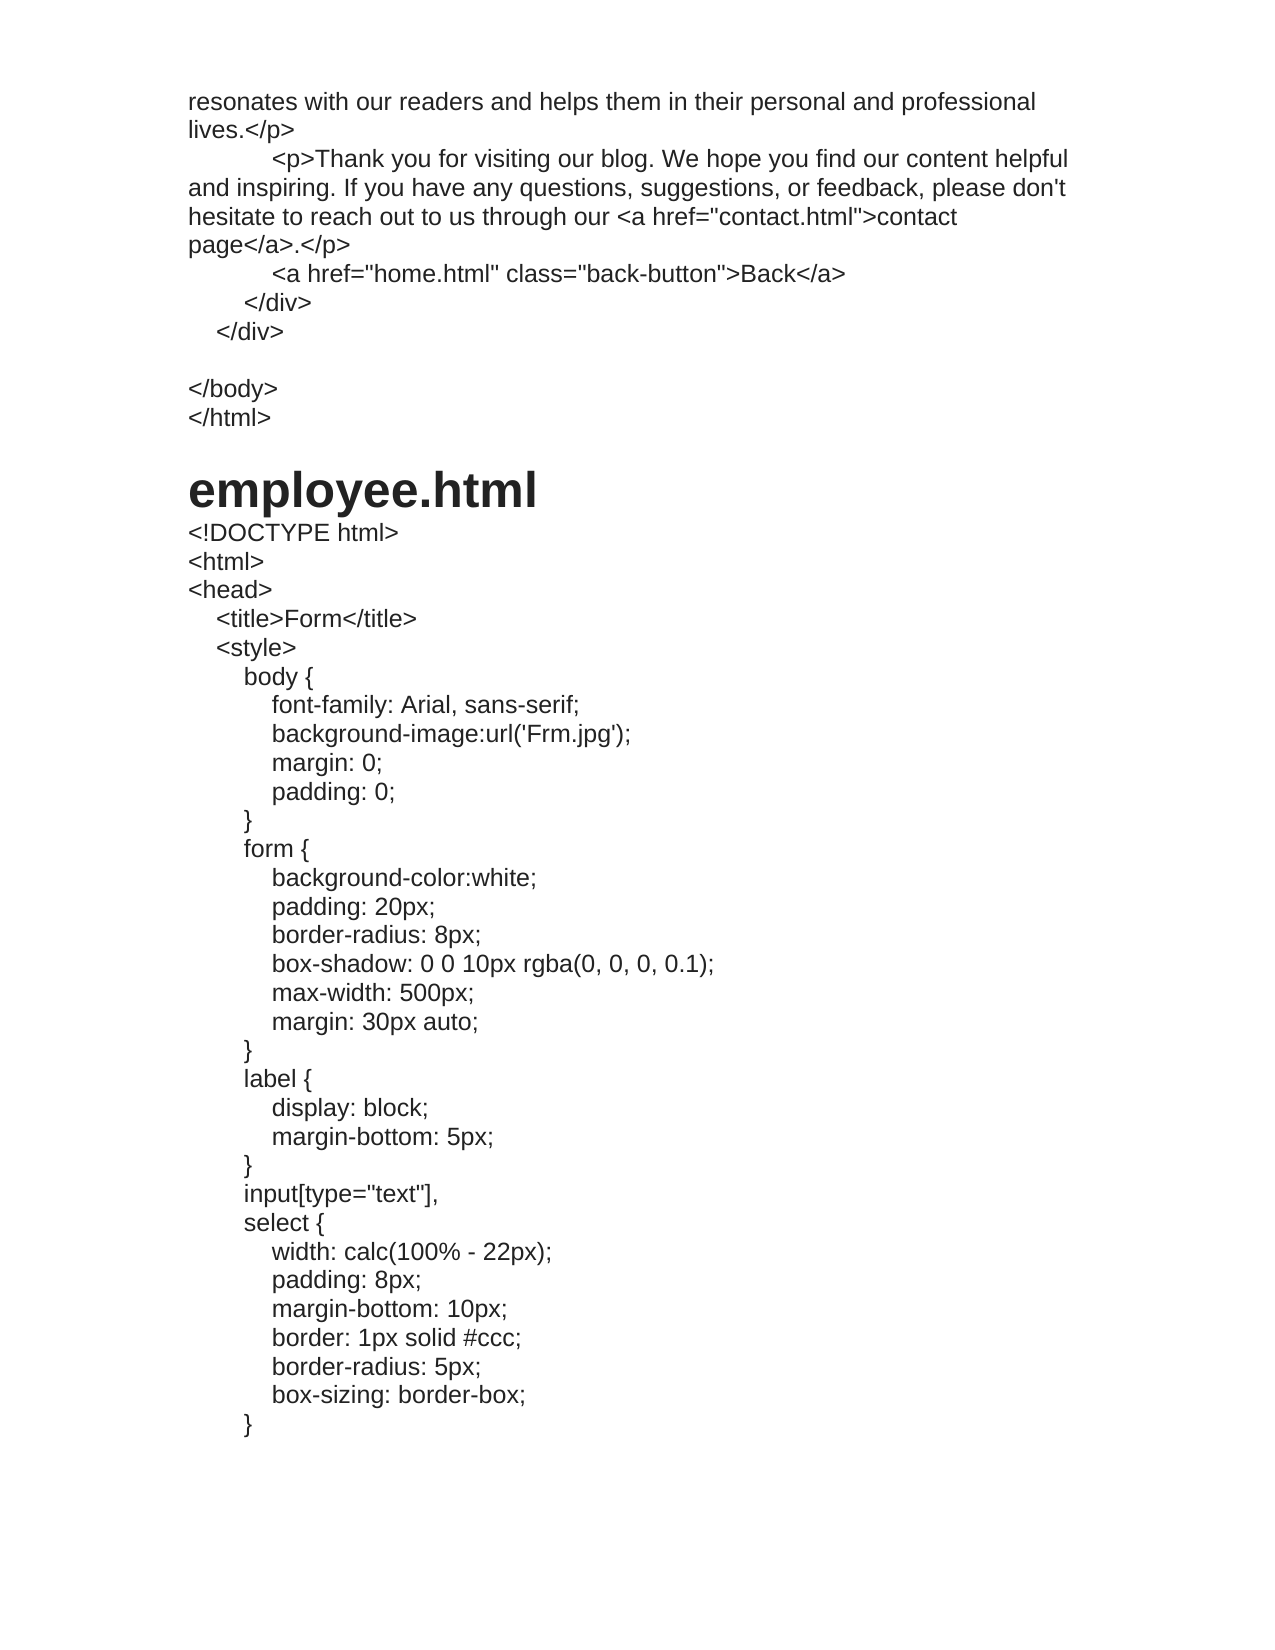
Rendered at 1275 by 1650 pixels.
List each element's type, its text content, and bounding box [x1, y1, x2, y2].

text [188, 518, 1094, 1466]
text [188, 86, 1094, 431]
text employee.html [188, 460, 1094, 518]
